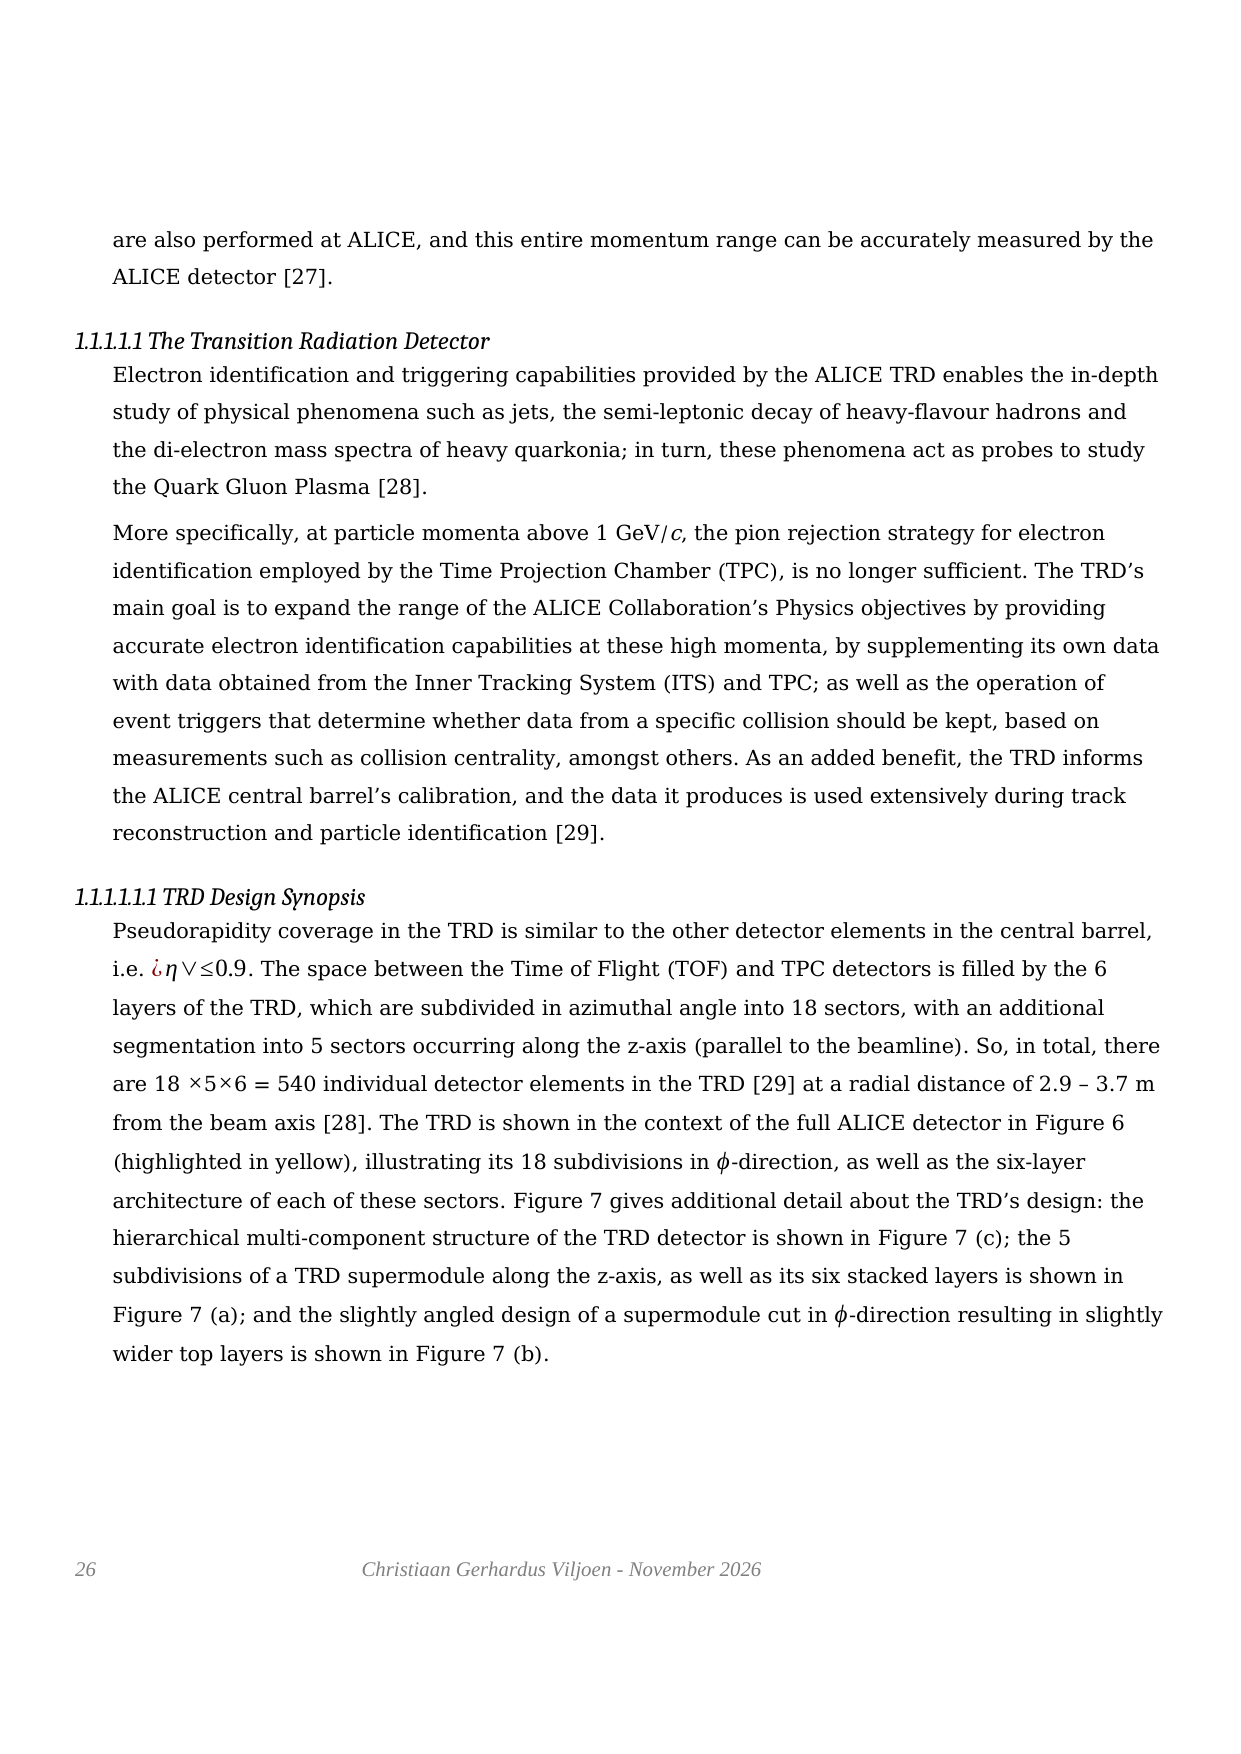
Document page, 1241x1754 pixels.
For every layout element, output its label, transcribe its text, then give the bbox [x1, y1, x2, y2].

text More specifically, at particle momenta above 1 GeV/c, the pion rejection strategy for electron identification employed by the Time Projection Chamber (TPC), is no longer sufficient. The TRD’s main goal is to expand the range of the ALICE Collaboration’s Physics objectives by providing accurate electron identification capabilities at these high momenta, by supplementing its own data with data obtained from the Inner Tracking System (ITS) and TPC; as well as the operation of event triggers that determine whether data from a specific collision should be kept, based on measurements such as collision centrality, amongst others. As an added benefit, the TRD informs the ALICE central barrel’s calibration, and the data it produces is used extensively during track reconstruction and particle identification . [112, 520, 1165, 845]
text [112, 227, 1165, 289]
text Electron identification and triggering capabilities provided by the ALICE TRD enables the in-depth study of physical phenomena such as jets, the semi-leptonic decay of heavy-flavour hadrons and the di-electron mass spectra of heavy quarkonia; in turn, these phenomena act as probes to study the Quark Gluon Plasma . [112, 362, 1165, 499]
subtitle TRD Design Synopsis [75, 882, 1165, 911]
text Pseudorapidity coverage in the TRD is similar to the other detector elements in the central barrel, i.e. . The space between the Time of Flight (TOF) and TPC detectors is filled by the 6 layers of the TRD, which are subdivided in azimuthal angle into 18 sectors, with an additional segmentation into 5 sectors occurring along the z-axis (parallel to the beamline). So, in total, there are 18 56 = 540 individual detector elements in the TRD at a radial distance of 2.9 – 3.7 m from the beam axis . The TRD is shown in the context of the full ALICE detector in Figure 6 (highlighted in yellow), illustrating its 18 subdivisions in -direction, as well as the six-layer architecture of each of these sectors. Figure 7 gives additional detail about the TRD’s design: the hierarchical multi-component structure of the TRD detector is shown in Figure 7 (c); the 5 subdivisions of a TRD supermodule along the z-axis, as well as its six stacked layers is shown in Figure 7 (a); and the slightly angled design of a supermodule cut in -direction resulting in slightly wider top layers is shown in Figure 7 (b). [112, 917, 1165, 1365]
subtitle The Transition Radiation Detector [75, 327, 1165, 355]
